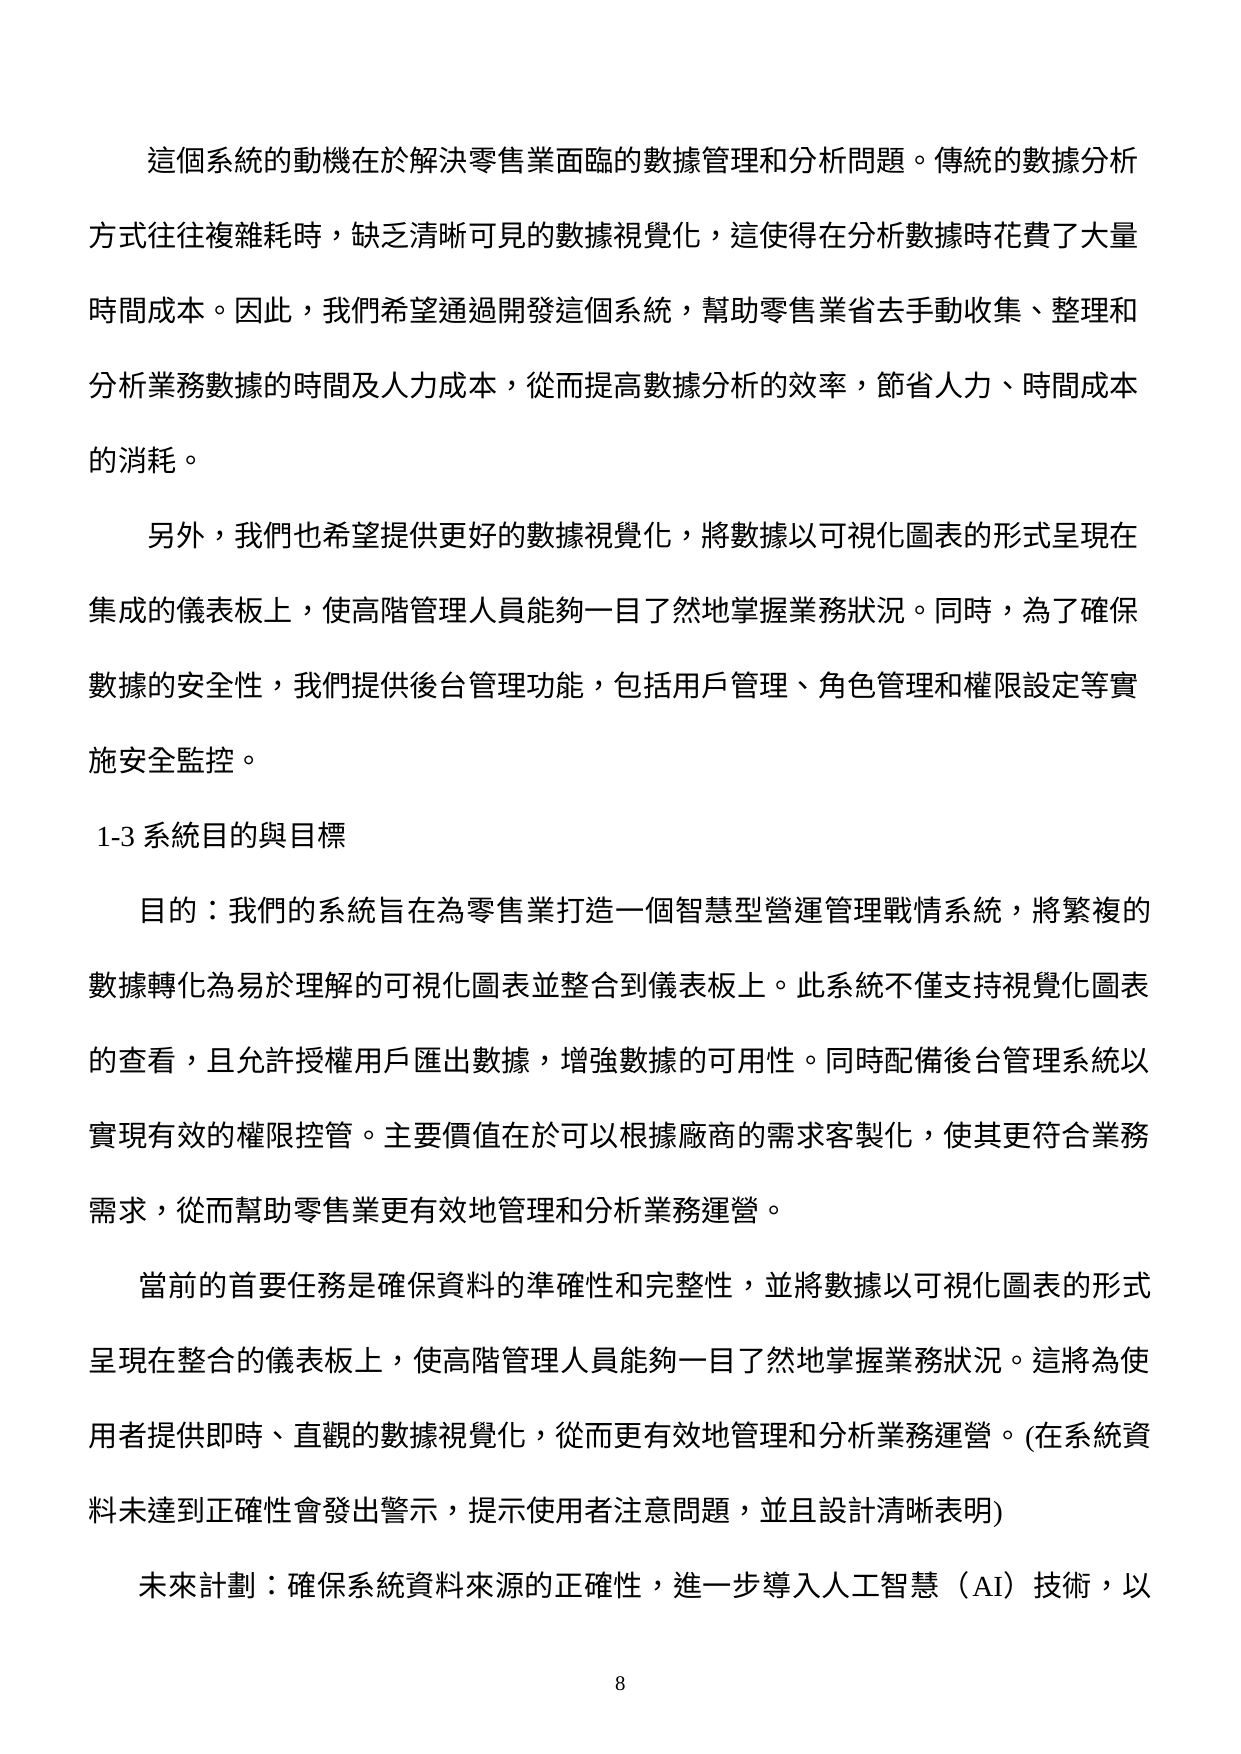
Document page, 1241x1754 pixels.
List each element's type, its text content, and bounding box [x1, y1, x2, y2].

text 當前的首要任務是確保資料的準確性和完整性，並將數據以可視化圖表的形式呈現在整合的儀表板上，使高階管理人員能夠一目了然地掌握業務狀況。這將為使用者提供即時、直觀的數據視覺化，從而更有效地管理和分析業務運營。(在系統資料未達到正確性會發出警示，提示使用者注意問題，並且設計清晰表明) [89, 1246, 1152, 1546]
text 1-3 系統目的與目標 [89, 796, 1152, 871]
text 另外，我們也希望提供更好的數據視覺化，將數據以可視化圖表的形式呈現在集成的儀表板上，使高階管理人員能夠一目了然地掌握業務狀況。同時，為了確保數據的安全性，我們提供後台管理功能，包括用戶管理、角色管理和權限設定等實施安全監控。 [89, 496, 1152, 796]
text 這個系統的動機在於解決零售業面臨的數據管理和分析問題。傳統的數據分析方式往往複雜耗時，缺乏清晰可見的數據視覺化，這使得在分析數據時花費了大量時間成本。因此，我們希望通過開發這個系統，幫助零售業省去手動收集、整理和分析業務數據的時間及人力成本，從而提高數據分析的效率，節省人力、時間成本的消耗。 [89, 121, 1152, 496]
text 目的：我們的系統旨在為零售業打造一個智慧型營運管理戰情系統，將繁複的數據轉化為易於理解的可視化圖表並整合到儀表板上。此系統不僅支持視覺化圖表的查看，且允許授權用戶匯出數據，增強數據的可用性。同時配備後台管理系統以實現有效的權限控管。主要價值在於可以根據廠商的需求客製化，使其更符合業務需求，從而幫助零售業更有效地管理和分析業務運營。 [89, 871, 1152, 1246]
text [89, 1546, 1152, 1621]
